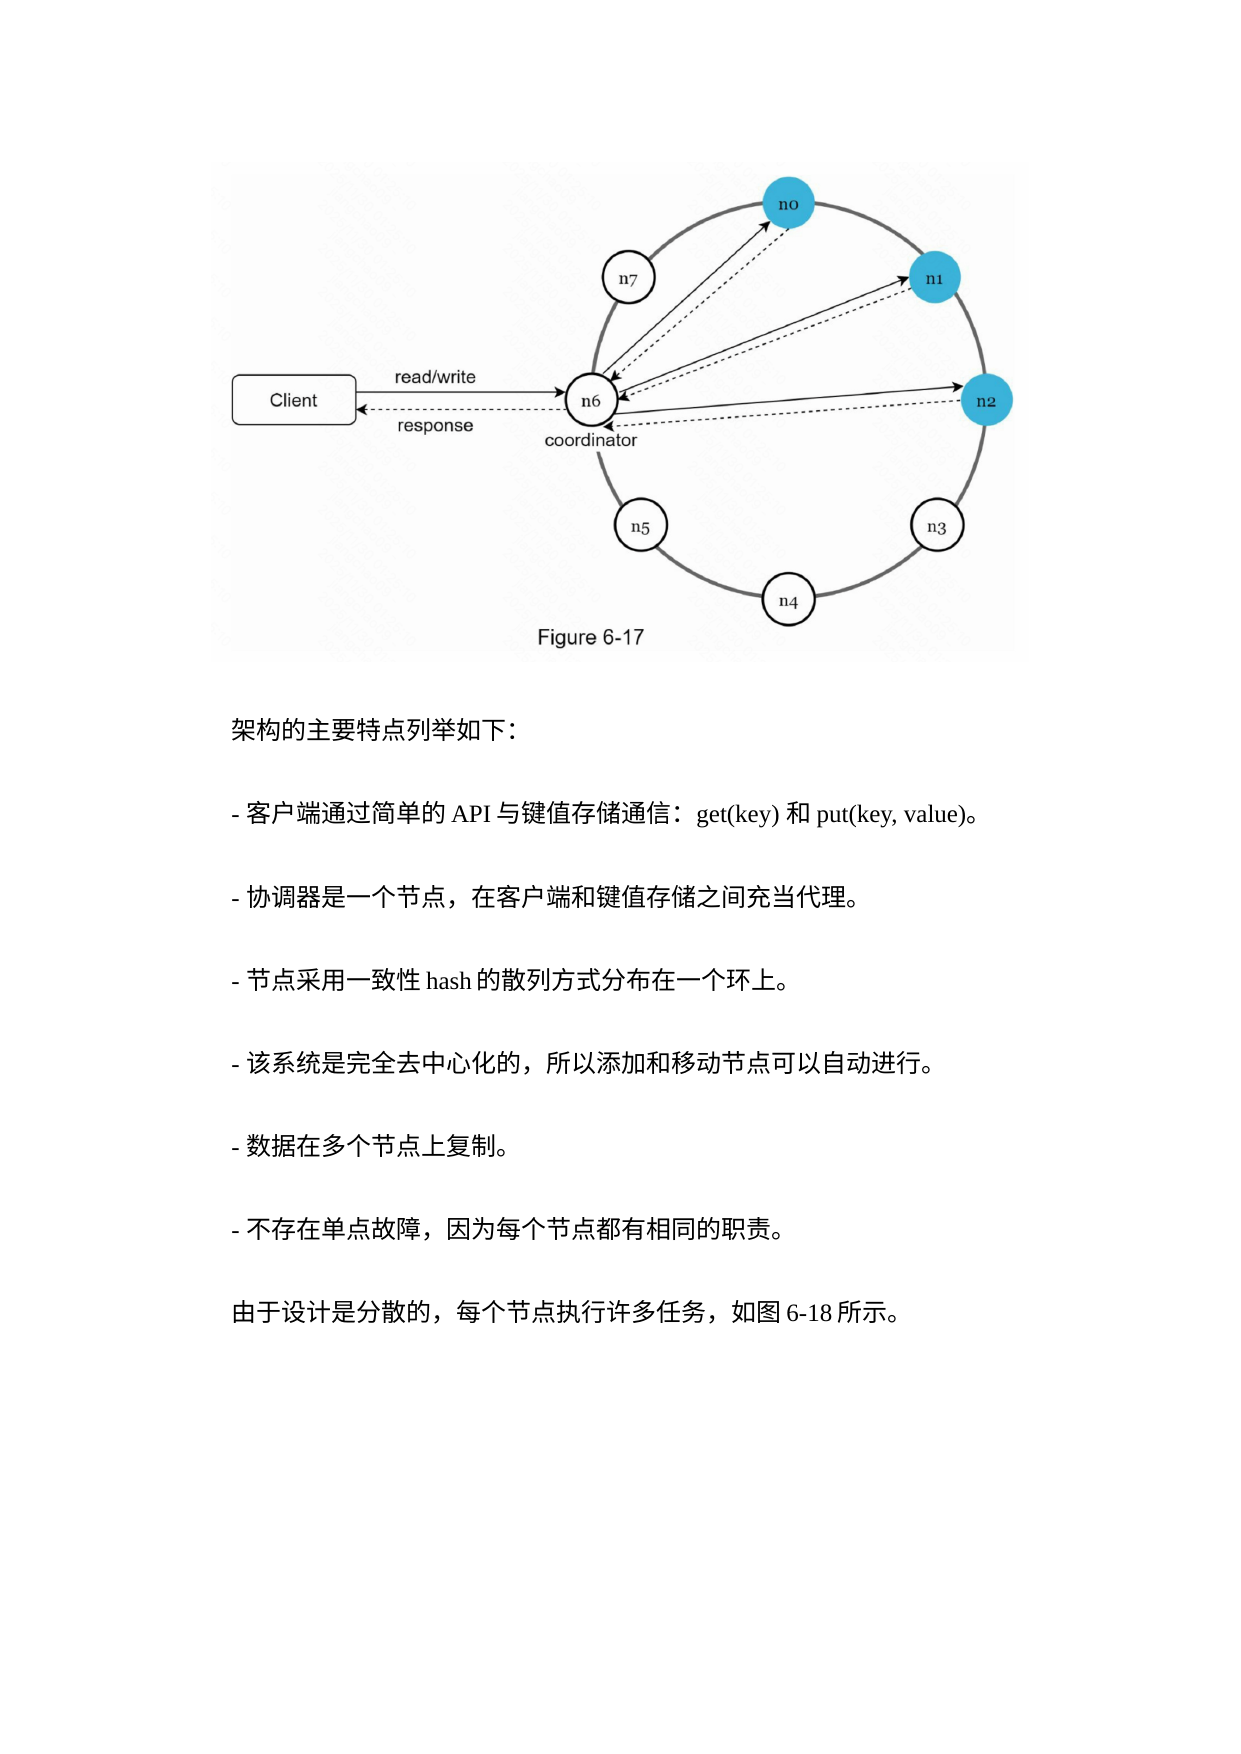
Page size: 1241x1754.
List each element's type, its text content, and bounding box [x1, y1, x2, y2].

text - 数据在多个节点上复制。 [187, 1112, 1053, 1177]
text - 该系统是完全去中心化的，所以添加和移动节点可以自动进行。 [187, 1029, 1053, 1094]
text 架构的主要特点列举如下： [187, 696, 1053, 761]
picture [211, 162, 1030, 662]
text - 节点采用一致性hash的散列方式分布在一个环上。 [187, 946, 1053, 1011]
text - 客户端通过简单的API与键值存储通信：get(key) 和 put(key, value)。 [187, 779, 1053, 844]
text - 协调器是一个节点，在客户端和键值存储之间充当代理。 [187, 863, 1053, 928]
text - 不存在单点故障，因为每个节点都有相同的职责。 [187, 1195, 1053, 1260]
text 由于设计是分散的，每个节点执行许多任务，如图6-18所示。 [187, 1278, 1053, 1343]
